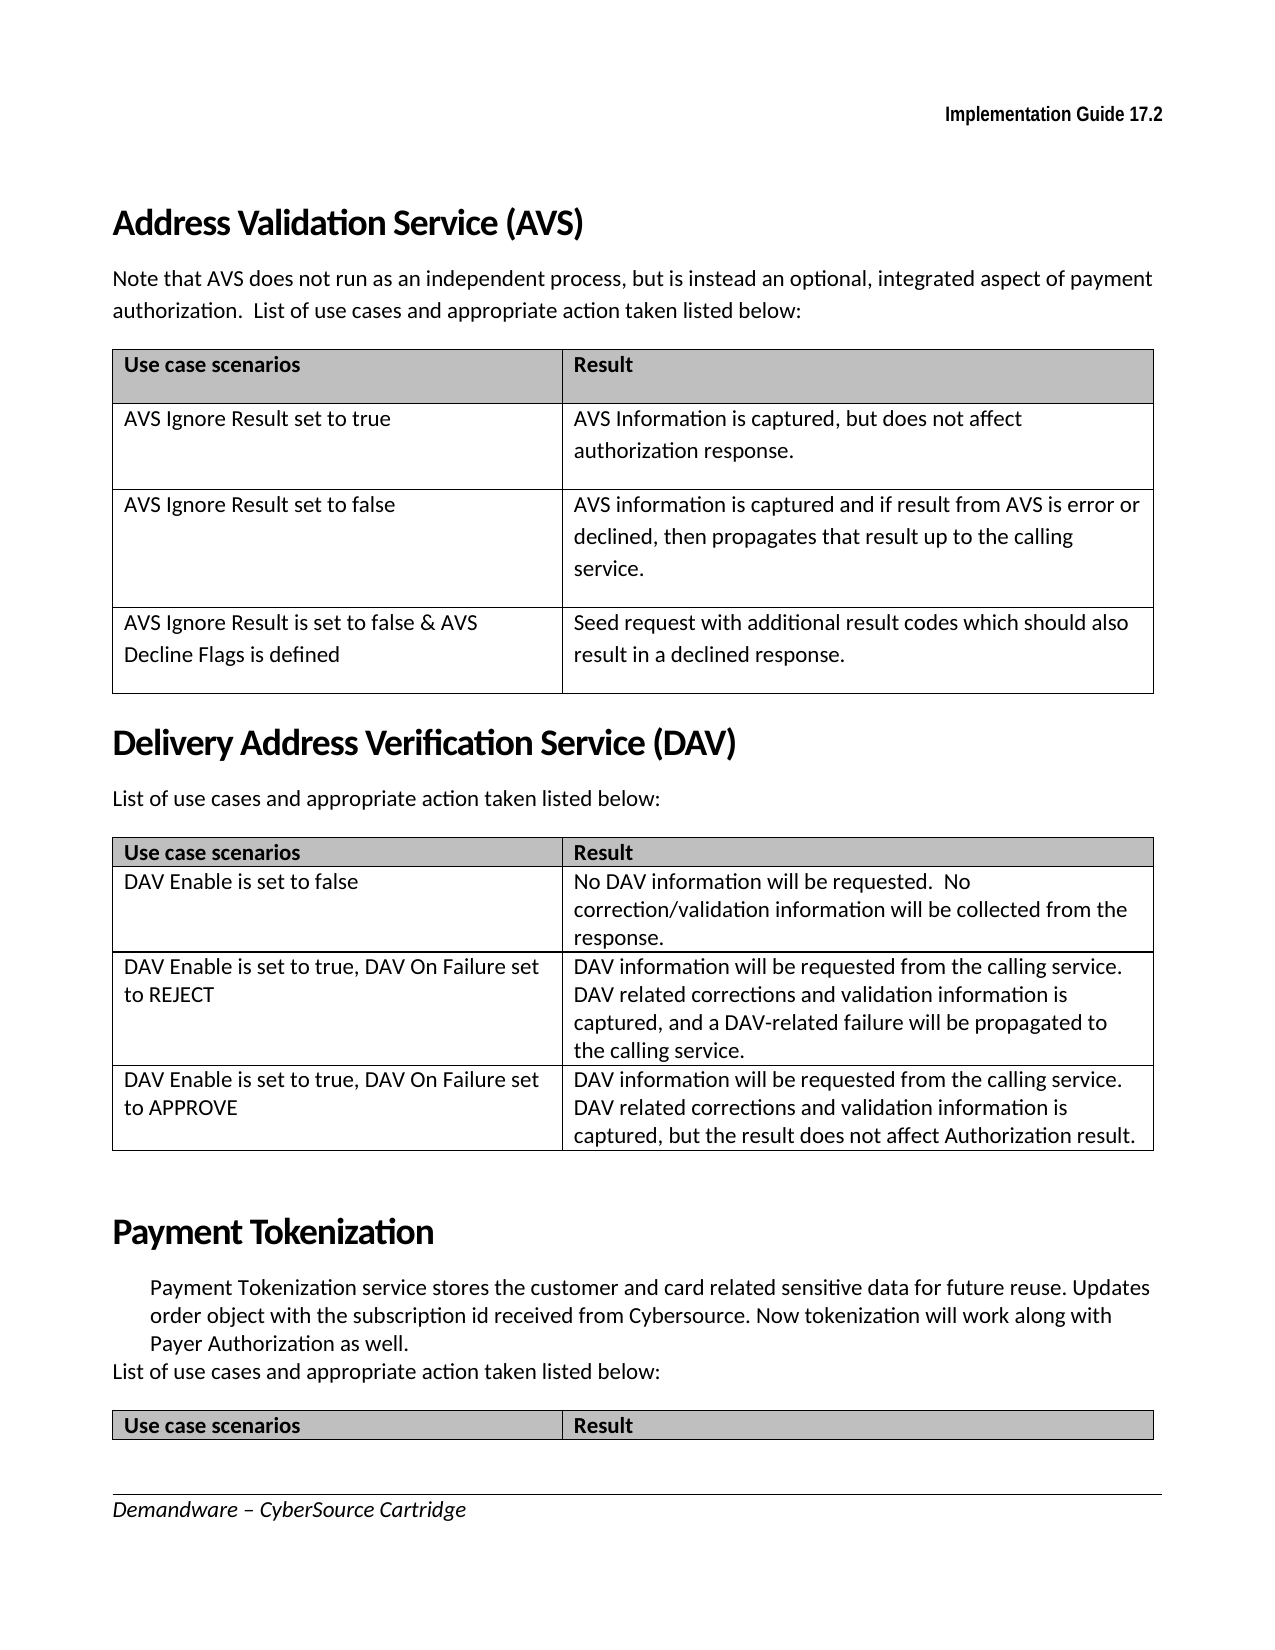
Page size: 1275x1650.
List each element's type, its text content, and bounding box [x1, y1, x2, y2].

table_cell Seed request with additional result codes which should also result in a declined response. [563, 608, 1153, 693]
table_cell DAV Enable is set to true, DAV On Failure set to REJECT [113, 953, 562, 1064]
table_header Result [563, 350, 1153, 403]
table_header Use case scenarios [113, 350, 562, 403]
table_cell AVS Ignore Result is set to false & AVS Decline Flags is defined [113, 608, 562, 693]
table_cell DAV Enable is set to false [113, 867, 562, 951]
table_cell DAV Enable is set to true, DAV On Failure set to APPROVE [113, 1066, 562, 1149]
table_cell No DAV information will be requested. No correction/validation information will be collected from the response. [563, 867, 1153, 951]
table_header Use case scenarios [113, 838, 562, 866]
text List of use cases and appropriate action taken listed below: [112, 784, 1162, 812]
table_header Result [563, 1411, 1153, 1439]
text Note that AVS does not run as an independent process, but is instead an optional, integrated aspect of payment authorization. List of use cases and appropriate action taken listed below: [112, 264, 1162, 324]
subtitle Payment Tokenization [112, 1208, 1162, 1254]
table_header Result [563, 838, 1153, 866]
table_cell AVS Ignore Result set to true [113, 404, 562, 489]
table_cell DAV information will be requested from the calling service. DAV related corrections and validation information is captured, and a DAV-related failure will be propagated to the calling service. [563, 953, 1153, 1064]
text Payment Tokenization service stores the customer and card related sensitive data for future reuse. Updates order object with the subscription id received from Cybersource. Now tokenization will work along with Payer Authorization as well. [150, 1273, 1162, 1357]
subtitle Address Validation Service (AVS) [112, 199, 1162, 244]
table_cell AVS Ignore Result set to false [113, 490, 562, 607]
table_cell AVS Information is captured, but does not affect authorization response. [563, 404, 1153, 489]
text List of use cases and appropriate action taken listed below: [112, 1357, 1162, 1385]
table_header Use case scenarios [113, 1411, 562, 1439]
subtitle Delivery Address Verification Service (DAV) [112, 719, 1162, 765]
table_cell DAV information will be requested from the calling service. DAV related corrections and validation information is captured, but the result does not affect Authorization result. [563, 1066, 1153, 1149]
table_cell AVS information is captured and if result from AVS is error or declined, then propagates that result up to the calling service. [563, 490, 1153, 607]
